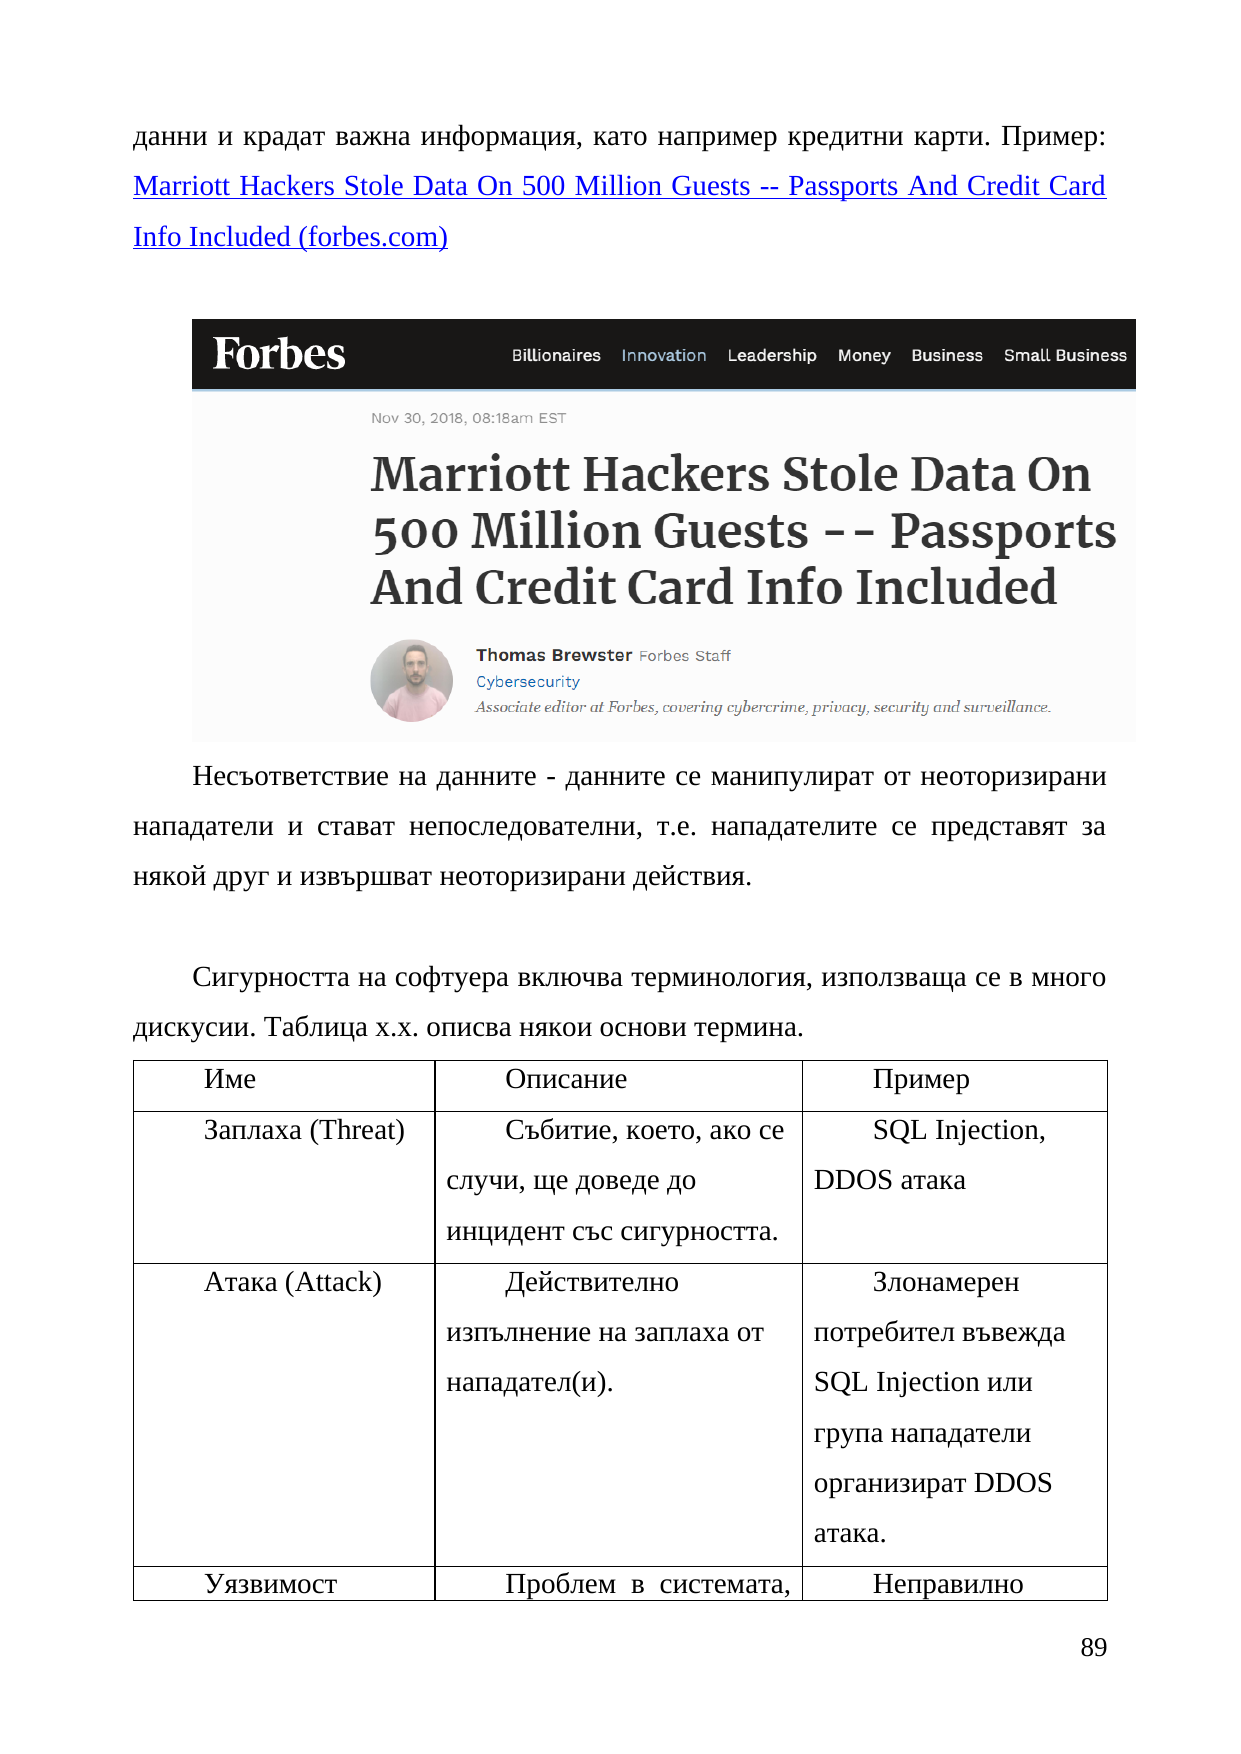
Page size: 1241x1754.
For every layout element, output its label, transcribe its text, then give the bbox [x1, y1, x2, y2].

text Несъответствие на данните - данните се манипулират от неоторизирани нападатели и стават непоследователни, т.е. нападателите се представят за някой друг и извършват неоторизирани действия. [133, 758, 1107, 892]
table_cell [803, 1567, 1107, 1600]
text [133, 118, 1107, 198]
table_header Име [134, 1061, 434, 1111]
text Сигурността на софтуера включва терминология, използваща се в много дискусии. Таблица х.х. описва някои основи термина. [133, 959, 1107, 1043]
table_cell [436, 1567, 802, 1600]
table_cell Злонамерен потребител въвежда SQL Injection или група нападатели организират DDOS атака. [803, 1264, 1107, 1566]
table_header Описание [436, 1061, 802, 1111]
table_cell SQL Injection, DDOS атака [803, 1112, 1107, 1263]
table_cell Събитие, което, ако се случи, ще доведе до инцидент със сигурността. [436, 1112, 802, 1263]
table_header Пример [803, 1061, 1107, 1111]
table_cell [134, 1567, 434, 1600]
table_cell Действително изпълнение на заплаха от нападател(и). [436, 1264, 802, 1566]
table_cell Атака (Attack) [134, 1264, 434, 1566]
table_cell Заплаха (Threat) [134, 1112, 434, 1263]
